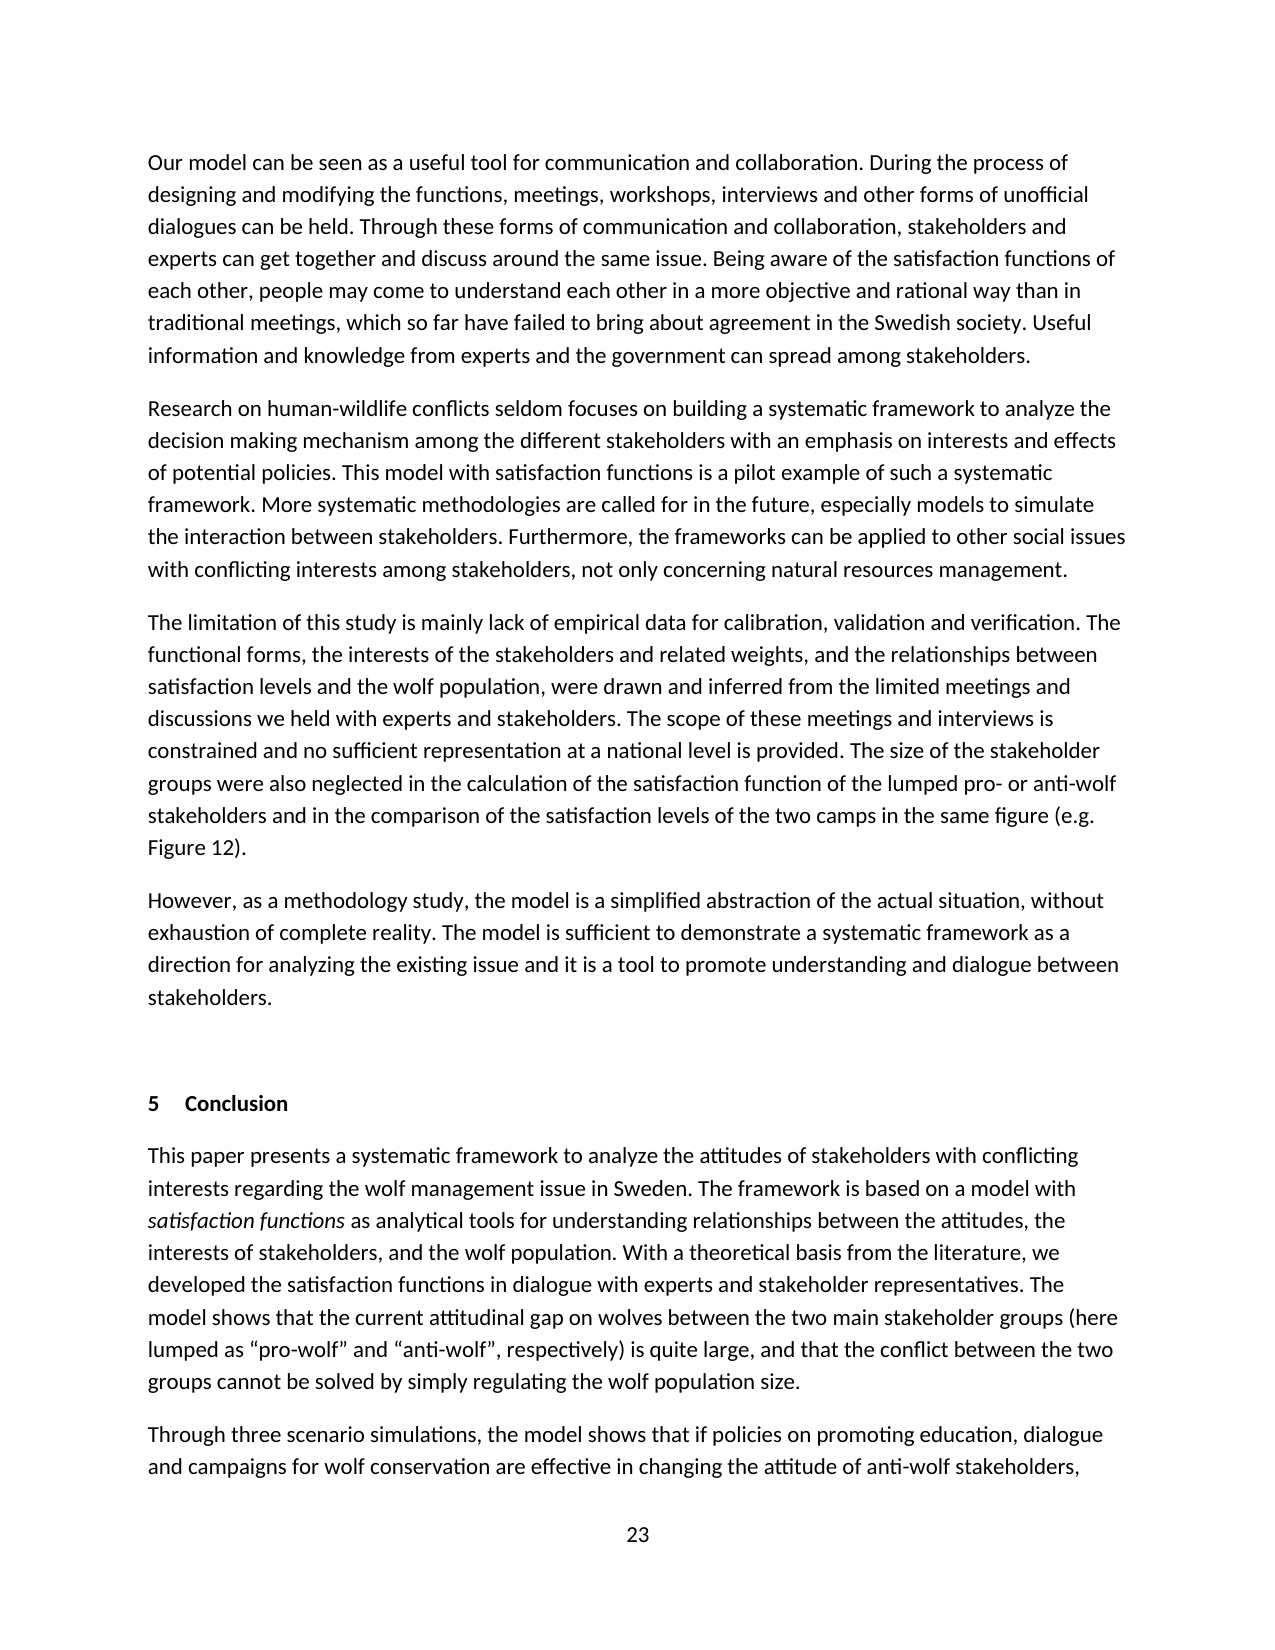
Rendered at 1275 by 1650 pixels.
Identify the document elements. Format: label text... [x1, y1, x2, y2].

text The limitation of this study is mainly lack of empirical data for calibration, validation and verification. The functional forms, the interests of the stakeholders and related weights, and the relationships between satisfaction levels and the wolf population, were drawn and inferred from the limited meetings and discussions we held with experts and stakeholders. The scope of these meetings and interviews is constrained and no sufficient representation at a national level is provided. The size of the stakeholder groups were also neglected in the calculation of the satisfaction function of the lumped pro- or anti-wolf stakeholders and in the comparison of the satisfaction levels of the two camps in the same figure (e.g. Figure 12). [148, 608, 1127, 861]
text Research on human-wildlife conflicts seldom focuses on building a systematic framework to analyze the decision making mechanism among the different stakeholders with an emphasis on interests and effects of potential policies. This model with satisfaction functions is a pilot example of such a systematic framework. More systematic methodologies are called for in the future, especially models to simulate the interaction between stakeholders. Furthermore, the frameworks can be applied to other social issues with conflicting interests among stakeholders, not only concerning natural resources management. [148, 394, 1127, 583]
text This paper presents a systematic framework to analyze the attitudes of stakeholders with conflicting interests regarding the wolf management issue in Sweden. The framework is based on a model with satisfaction functions as analytical tools for understanding relationships between the attitudes, the interests of stakeholders, and the wolf population. With a theoretical basis from the literature, we developed the satisfaction functions in dialogue with experts and stakeholder representatives. The model shows that the current attitudinal gap on wolves between the two main stakeholder groups (here lumped as “pro-wolf” and “anti-wolf”, respectively) is quite large, and that the conflict between the two groups cannot be solved by simply regulating the wolf population size. [148, 1142, 1127, 1395]
list Conclusion [148, 1089, 1127, 1117]
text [148, 1420, 1127, 1480]
text However, as a methodology study, the model is a simplified abstraction of the actual situation, without exhaustion of complete reality. The model is sufficient to demonstrate a systematic framework as a direction for analyzing the existing issue and it is a tool to promote understanding and dialogue between stakeholders. [148, 886, 1127, 1011]
text Our model can be seen as a useful tool for communication and collaboration. During the process of designing and modifying the functions, meetings, workshops, interviews and other forms of unofficial dialogues can be held. Through these forms of communication and collaboration, stakeholders and experts can get together and discuss around the same issue. Being aware of the satisfaction functions of each other, people may come to understand each other in a more objective and rational way than in traditional meetings, which so far have failed to bring about agreement in the Swedish society. Useful information and knowledge from experts and the government can spread among stakeholders. [148, 148, 1127, 369]
